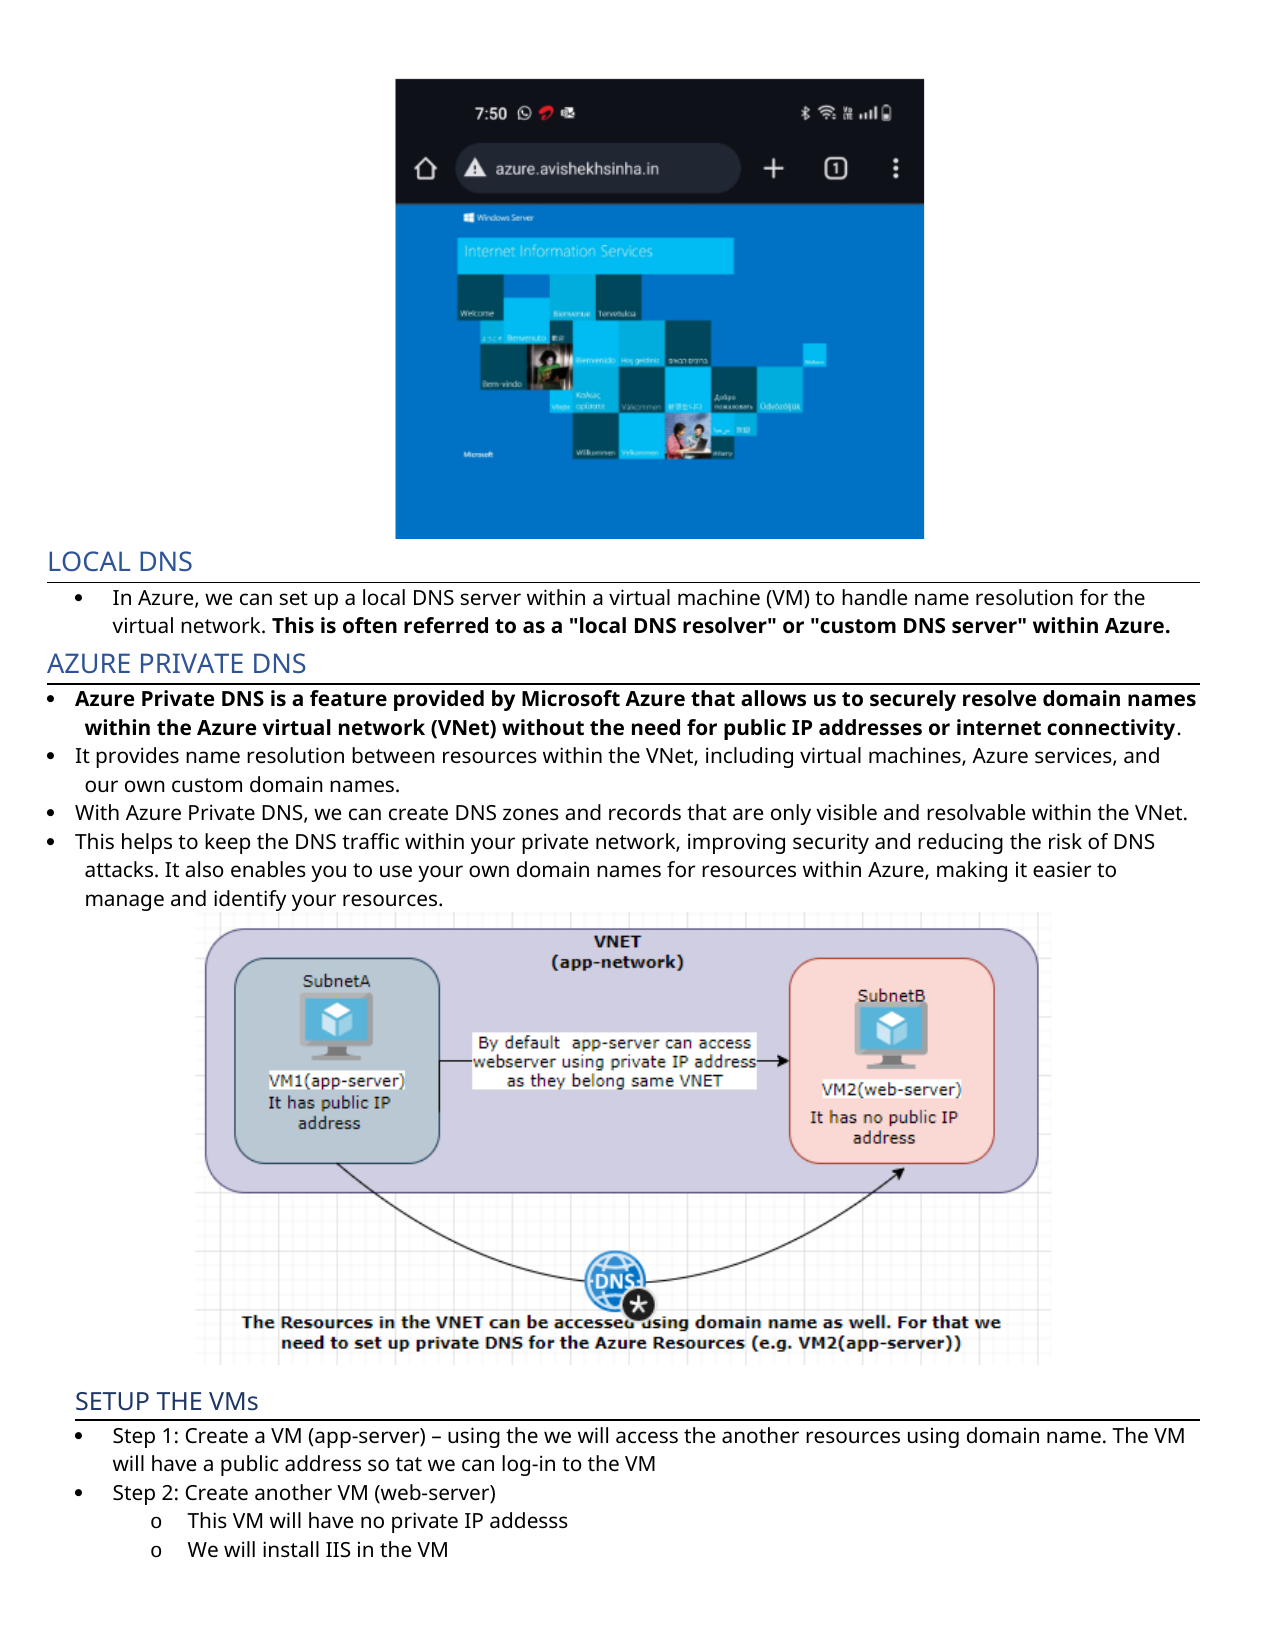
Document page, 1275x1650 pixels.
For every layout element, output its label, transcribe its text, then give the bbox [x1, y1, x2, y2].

list It provides name resolution between resources within the VNet, including virtual machines, Azure services, and our own custom domain names. [47, 741, 1200, 798]
list We will install IIS in the VM [150, 1535, 1200, 1563]
list In Azure, we can set up a local DNS server within a virtual machine (VM) to handle name resolution for the virtual network. This is often referred to as a "local DNS resolver" or "custom DNS server" within Azure. [75, 583, 1200, 640]
list This helps to keep the DNS traffic within your private network, improving security and reducing the risk of DNS attacks. It also enables you to use your own domain names for resources within Azure, making it easier to manage and identify your resources. [47, 827, 1200, 912]
list Step 1: Create a VM (app-server) – using the we will access the another resources using domain name. The VM will have a public address so tat we can log-in to the VM [75, 1421, 1200, 1478]
subtitle AZURE PRIVATE DNS [47, 644, 1200, 683]
picture [195, 912, 1052, 1365]
list With Azure Private DNS, we can create DNS zones and records that are only visible and resolvable within the VNet. [47, 798, 1200, 827]
list This VM will have no private IP addesss [150, 1506, 1200, 1535]
subtitle LOCAL DNS [47, 542, 1200, 582]
list Step 2: Create another VM (web-server) [75, 1478, 1200, 1506]
picture [388, 75, 925, 539]
list Azure Private DNS is a feature provided by Microsoft Azure that allows us to securely resolve domain names within the Azure virtual network (VNet) without the need for public IP addresses or internet connectivity. [47, 685, 1200, 741]
subtitle SETUP THE VMs [75, 1383, 1200, 1419]
